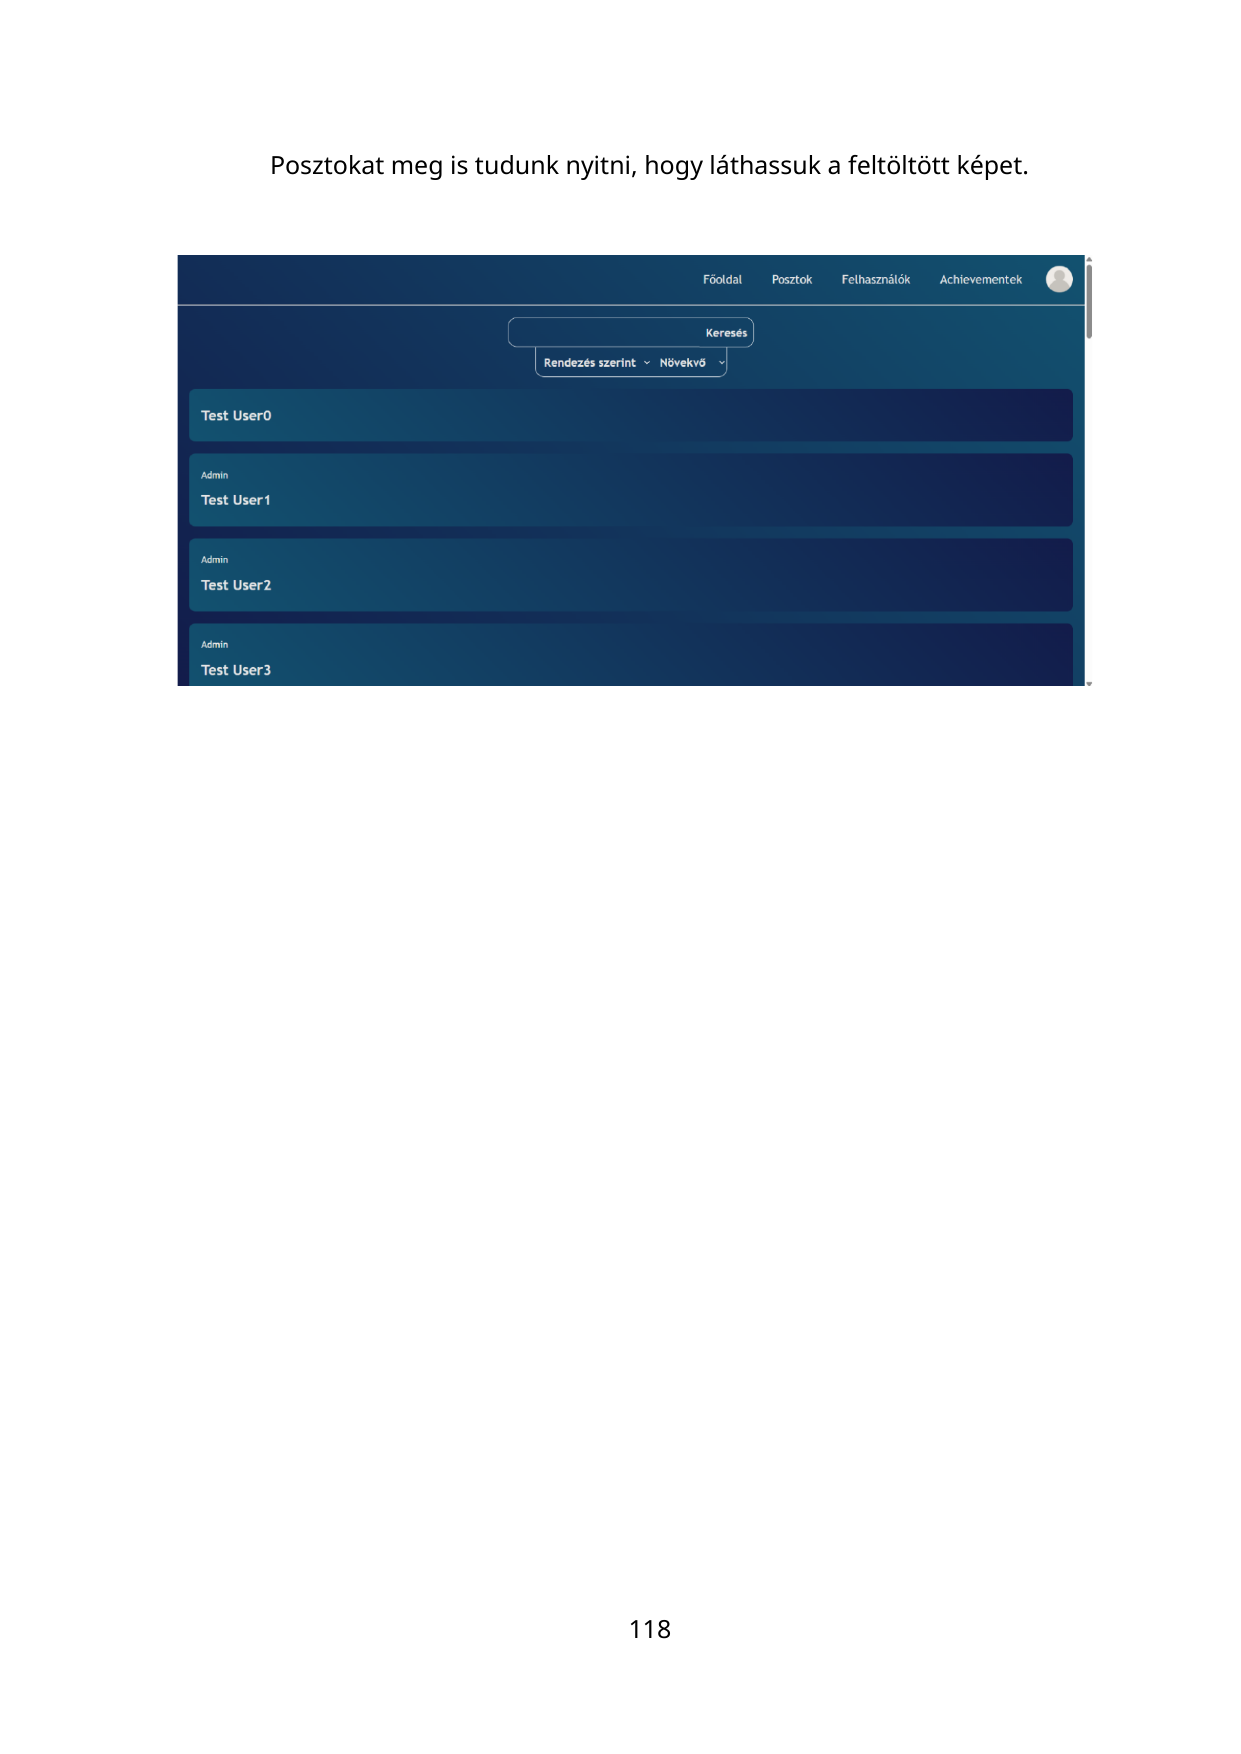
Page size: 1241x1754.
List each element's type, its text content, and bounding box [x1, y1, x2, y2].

picture [177, 255, 1093, 686]
text Posztokat meg is tudunk nyitni, hogy láthassuk a feltöltött képet. [207, 148, 1092, 182]
